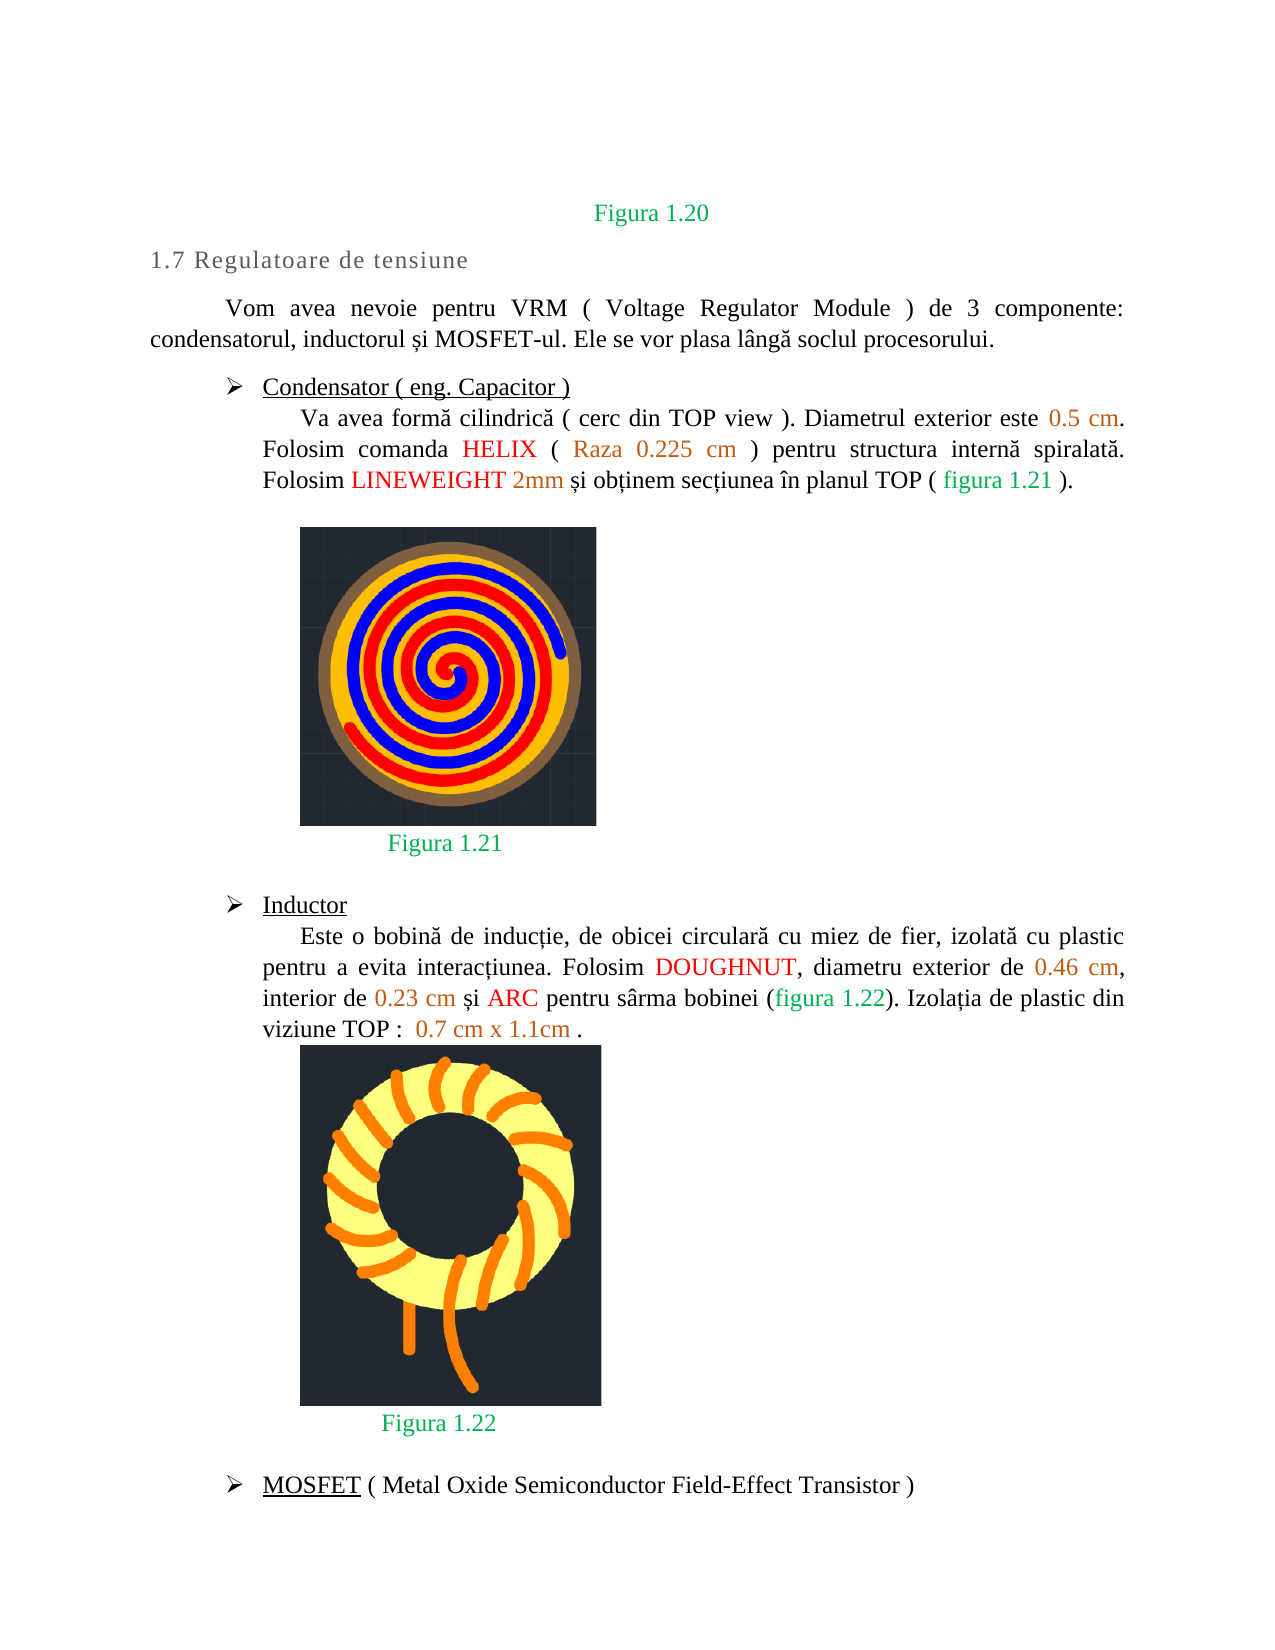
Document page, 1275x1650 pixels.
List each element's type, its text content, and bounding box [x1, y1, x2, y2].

list Condensator ( eng. Capacitor ) [225, 372, 1125, 401]
list Figura 1.21 [262, 828, 1125, 856]
text Figura 1.20 [150, 198, 1125, 226]
picture [300, 527, 597, 826]
list MOSFET ( Metal Oxide Semiconductor Field-Effect Transistor ) [225, 1470, 1125, 1499]
list Inductor [225, 890, 1125, 918]
list Este o bobină de inducție, de obicei circulară cu miez de fier, izolată cu plastic pentru a evita interacțiunea. Folosim DOUGHNUT, diametru exterior de 0.46 cm, interior de 0.23 cm și ARC pentru sârma bobinei (figura 1.22). Izolația de plastic din viziune TOP : 0.7 cm x 1.1cm . [262, 921, 1125, 1043]
list Figura 1.22 [337, 1408, 1125, 1437]
text Vom avea nevoie pentru VRM ( Voltage Regulator Module ) de 3 componente: condensatorul, inductorul și MOSFET-ul. Ele se vor plasa lângă soclul procesorului. [150, 293, 1125, 353]
list Va avea formă cilindrică ( cerc din TOP view ). Diametrul exterior este 0.5 cm. Folosim comanda HELIX ( Raza 0.225 cm ) pentru structura internă spiralată. Folosim LINEWEIGHT 2mm și obținem secțiunea în planul TOP ( figura 1.21 ). [262, 403, 1125, 494]
subtitle 1.7 Regulatoare de tensiune [150, 245, 1125, 274]
picture [300, 1045, 602, 1406]
